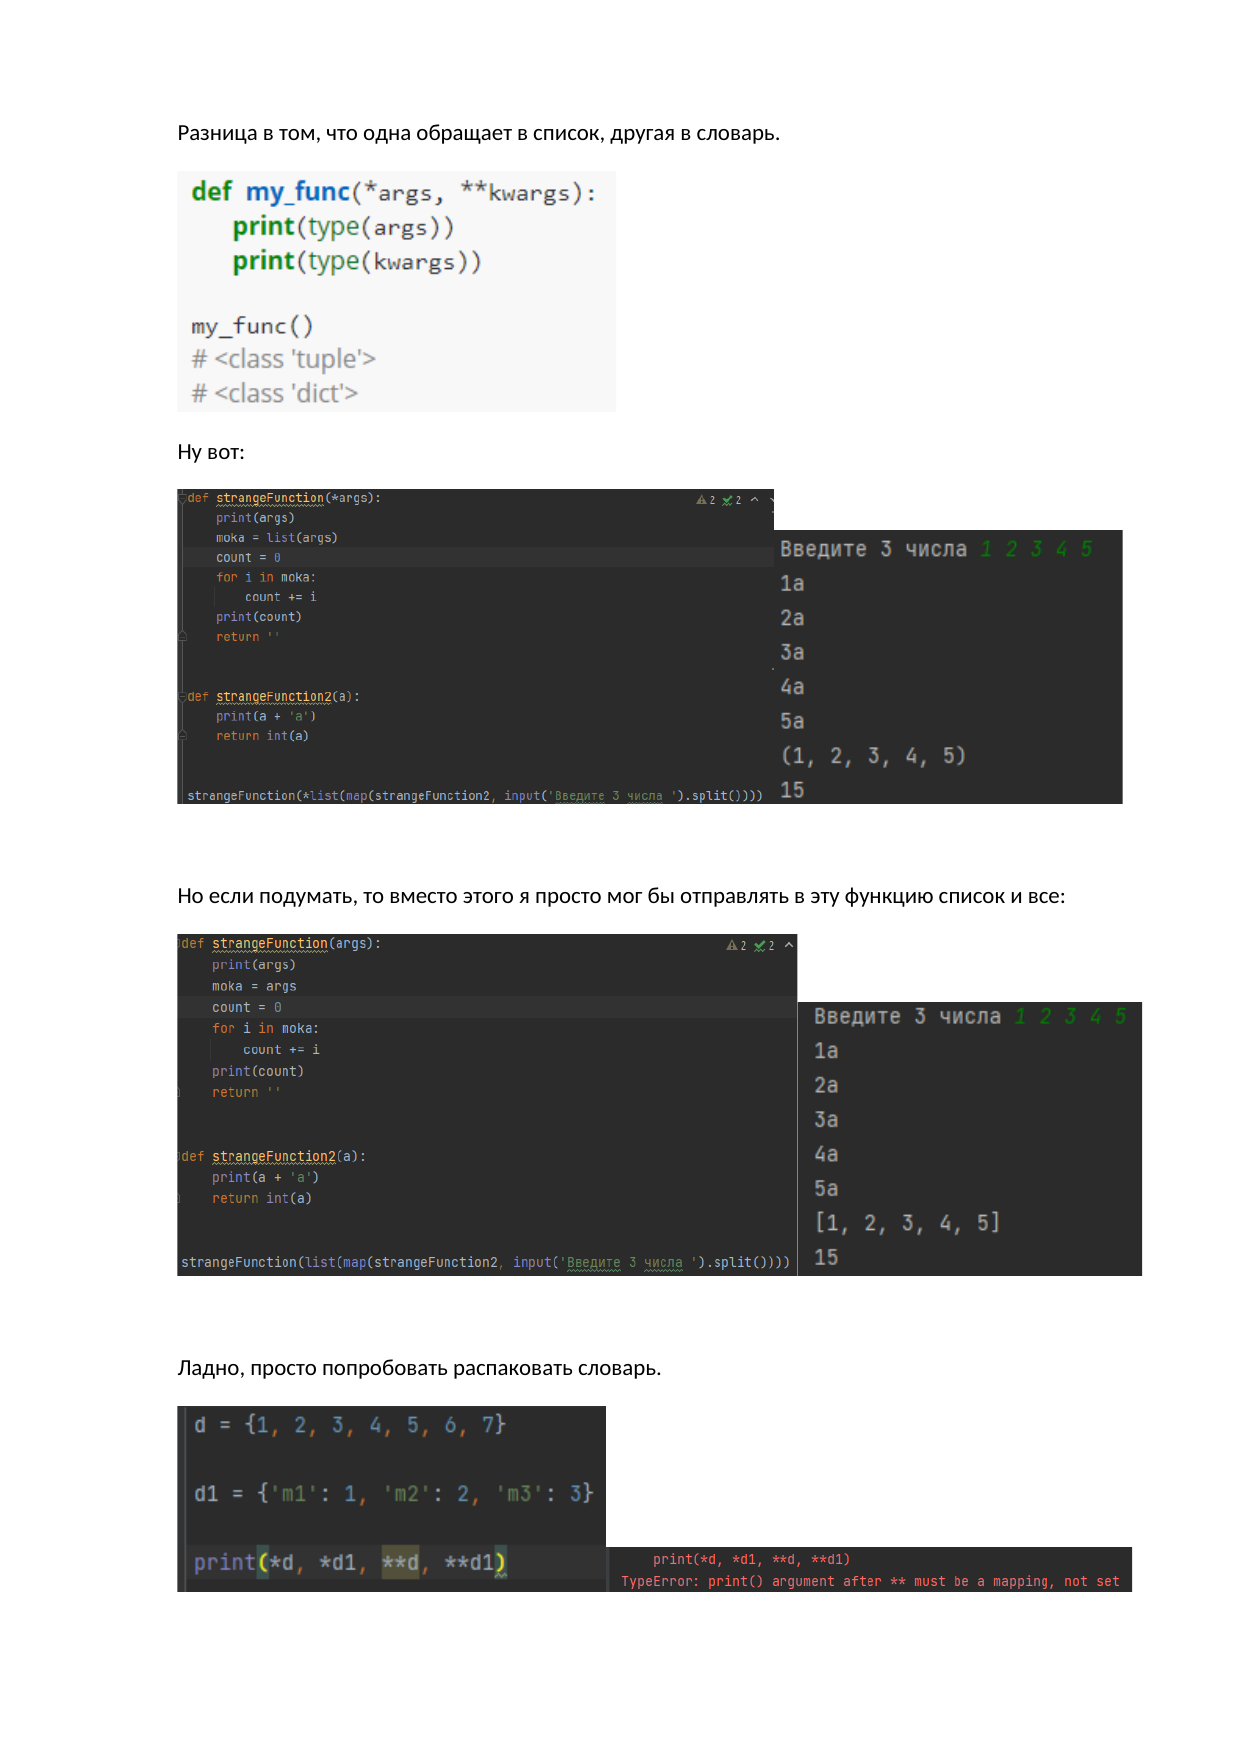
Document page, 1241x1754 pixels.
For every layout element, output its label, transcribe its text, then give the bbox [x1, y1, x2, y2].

picture [177, 934, 1143, 1276]
picture [177, 489, 1123, 804]
text Ладно, просто попробовать распаковать словарь. [177, 1353, 1152, 1382]
text Разница в том, что одна обращает в список, другая в словарь. [177, 118, 1152, 146]
picture [177, 1406, 1133, 1592]
picture [177, 171, 617, 412]
text Ну вот: [177, 437, 1152, 465]
text Но если подумать, то вместо этого я просто мог бы отправлять в эту функцию список и все: [177, 882, 1152, 909]
